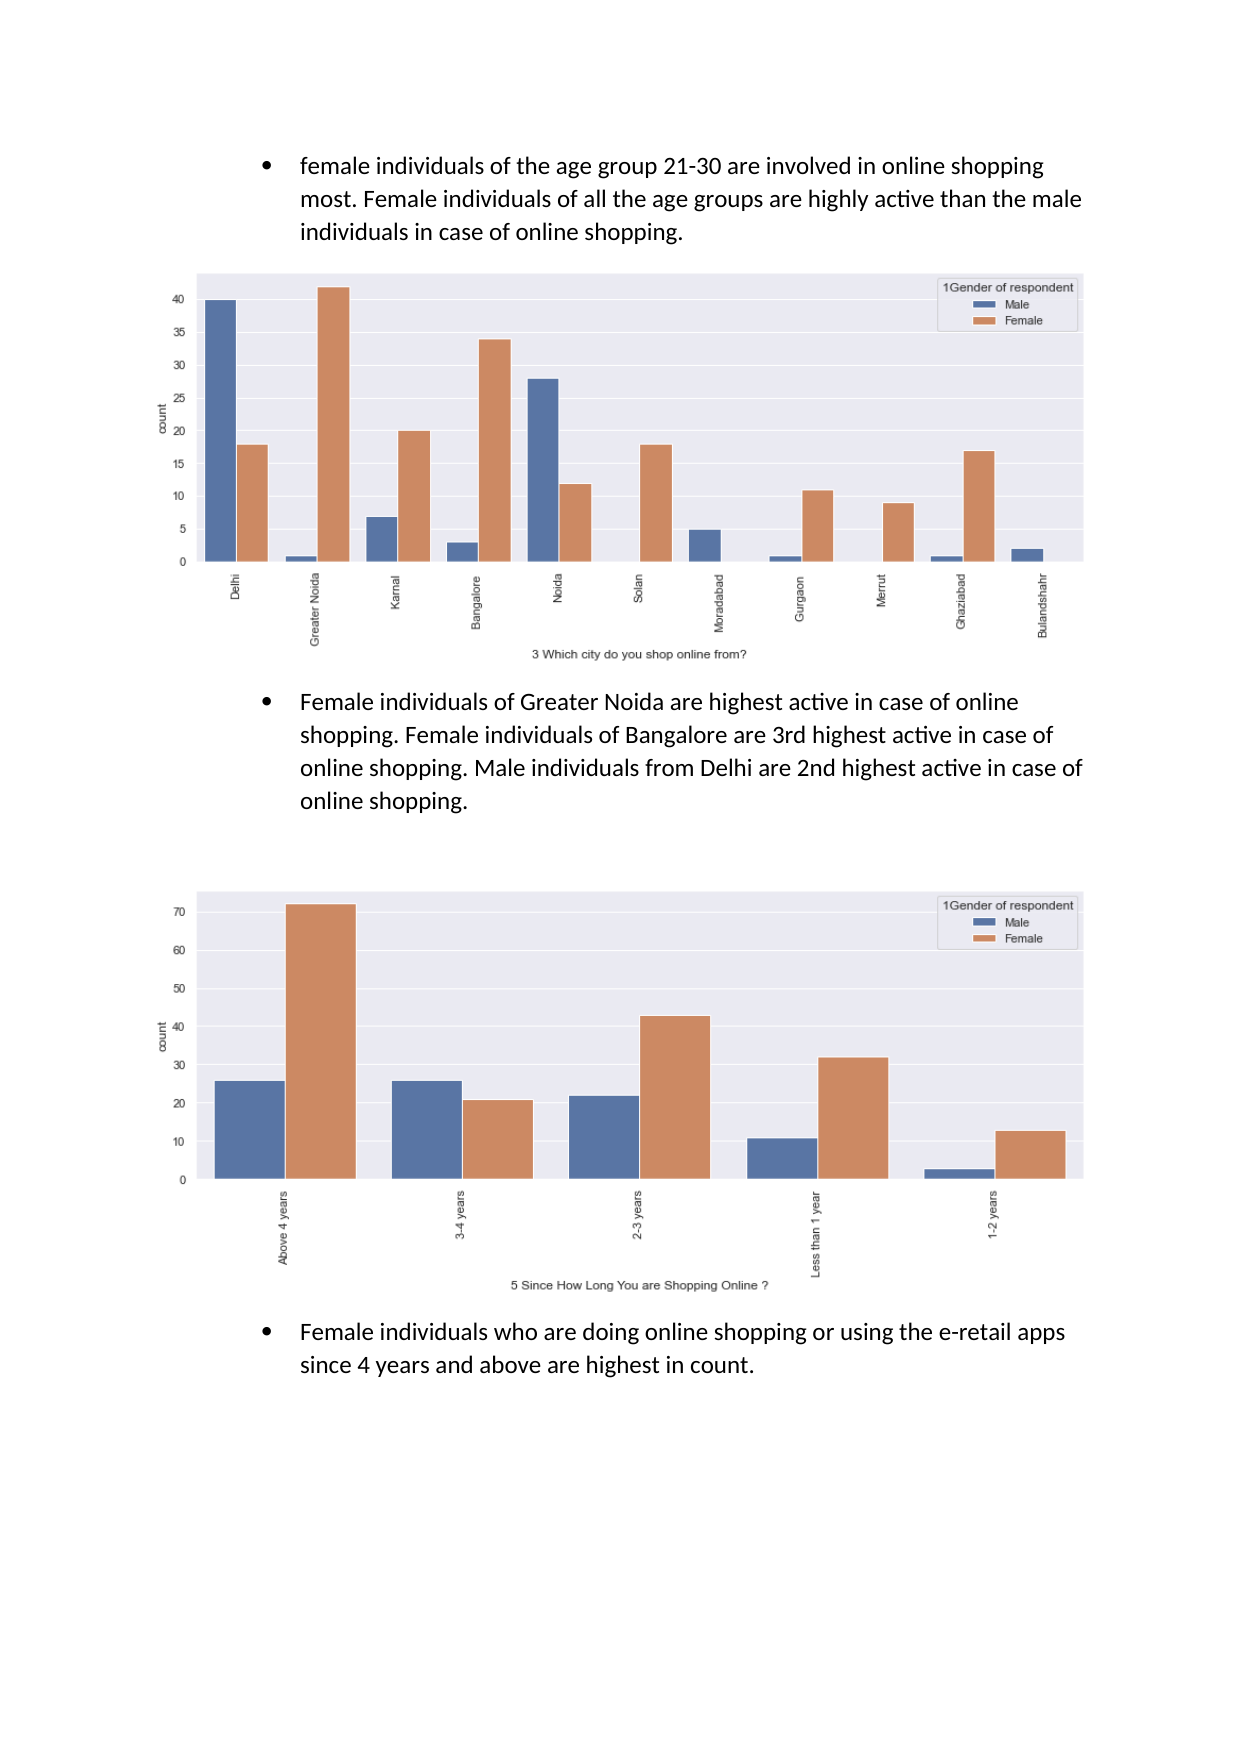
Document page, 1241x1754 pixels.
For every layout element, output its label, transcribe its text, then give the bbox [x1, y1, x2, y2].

list Female individuals of Greater Noida are highest active in case of online shopping. Female individuals of Bangalore are 3rd highest active in case of online shopping. Male individuals from Delhi are 2nd highest active in case of online shopping. [262, 686, 1090, 815]
list female individuals of the age group 21-30 are involved in online shopping most. Female individuals of all the age groups are highly active than the male individuals in case of online shopping. [262, 150, 1090, 246]
picture [150, 883, 1091, 1298]
list Female individuals who are doing online shopping or using the e-retail apps since 4 years and above are highest in count. [262, 1316, 1090, 1380]
picture [150, 265, 1091, 668]
